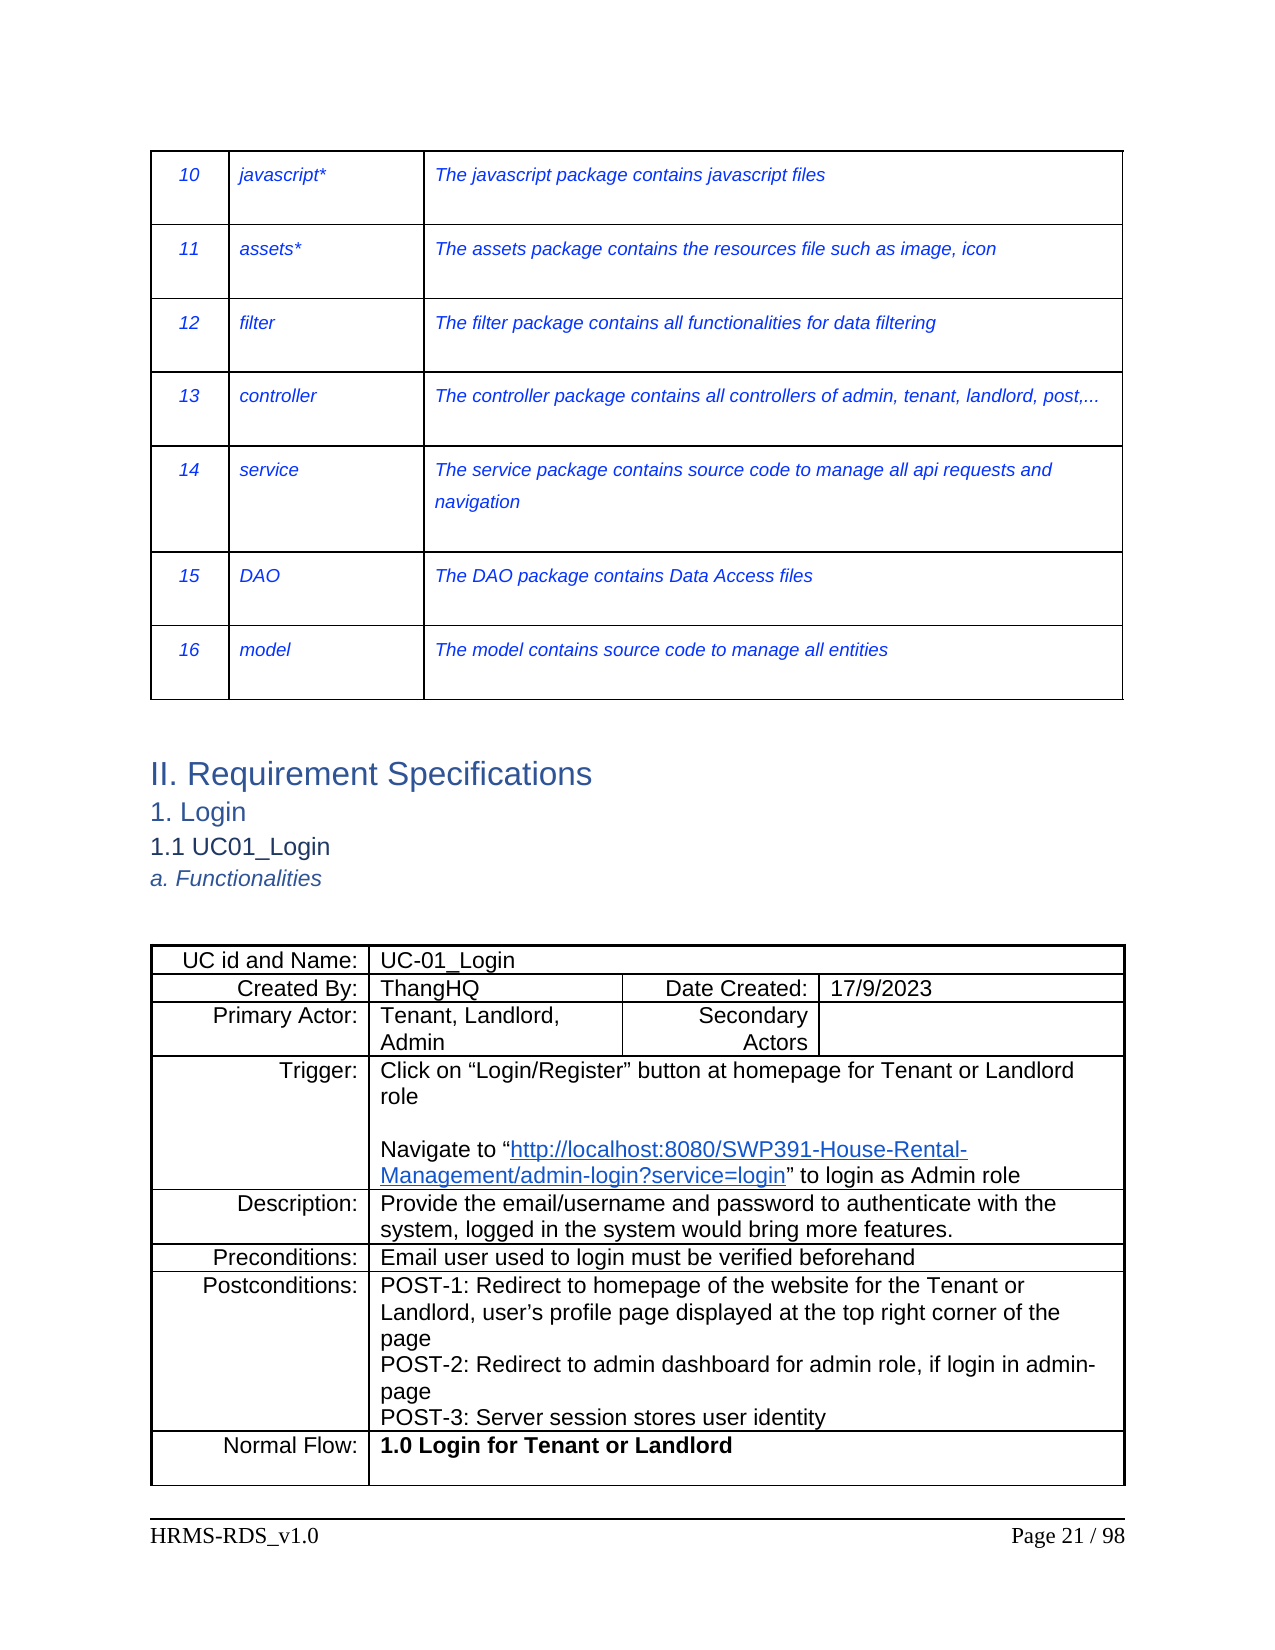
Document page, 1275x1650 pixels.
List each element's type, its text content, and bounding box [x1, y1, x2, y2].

table_cell model [230, 626, 423, 698]
table_cell 12 [152, 299, 228, 371]
table_cell Description: [153, 1190, 368, 1243]
table_cell The filter package contains all functionalities for data filtering [425, 299, 1122, 371]
table_cell 17/9/2023 [820, 975, 1123, 1001]
table_cell Postconditions: [153, 1272, 368, 1430]
table_cell [820, 1003, 1123, 1055]
table_cell Trigger: [153, 1057, 368, 1188]
table_cell Click on “Login/Register” button at homepage for Tenant or Landlord role Navigate to “http://localhost:8080/SWP391-House-Rental-Management/admin-login?service=login” to login as Admin role [370, 1057, 1123, 1188]
subtitle 1. Login [150, 796, 1125, 827]
table_header UC-01_Login [370, 947, 1123, 973]
table_cell DAO [230, 553, 423, 625]
table_cell Provide the email/username and password to authenticate with the system, logged in the system would bring more features. [370, 1190, 1123, 1243]
table_cell Primary Actor: [153, 1003, 368, 1055]
table_cell The model contains source code to manage all entities [425, 626, 1122, 698]
subtitle a. Functionalities [150, 864, 1125, 891]
table_cell The javascript package contains javascript files [425, 152, 1122, 224]
table_cell The controller package contains all controllers of admin, tenant, landlord, post,... [425, 373, 1122, 445]
table_cell service [230, 447, 423, 551]
table_cell 14 [152, 447, 228, 551]
table_cell Tenant, Landlord, Admin [370, 1003, 622, 1055]
table_cell The assets package contains the resources file such as image, icon [425, 225, 1122, 297]
table_cell assets* [230, 225, 423, 297]
subtitle 1.1 UC01_Login [150, 832, 1125, 860]
table_cell 11 [152, 225, 228, 297]
table_cell The DAO package contains Data Access files [425, 553, 1122, 625]
table_cell ThangHQ [370, 975, 622, 1001]
table_cell Preconditions: [153, 1245, 368, 1271]
table_cell Normal Flow: [153, 1432, 368, 1485]
table_cell The service package contains source code to manage all api requests and navigation [425, 447, 1122, 551]
table_cell Email user used to login must be verified beforehand [370, 1245, 1123, 1271]
table_cell 10 [152, 152, 228, 224]
table_cell controller [230, 373, 423, 445]
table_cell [370, 1432, 1123, 1485]
table_cell POST-1: Redirect to homepage of the website for the Tenant or Landlord, user’s profile page displayed at the top right corner of the page POST-2: Redirect to admin dashboard for admin role, if login in admin-page POST-3: Server session stores user identity [370, 1272, 1123, 1430]
table_header UC id and Name: [153, 947, 368, 973]
subtitle II. Requirement Specifications [150, 753, 1125, 792]
table_cell 16 [152, 626, 228, 698]
table_cell Secondary Actors [623, 1003, 818, 1055]
table_cell 15 [152, 553, 228, 625]
table_cell 13 [152, 373, 228, 445]
table_cell javascript* [230, 152, 423, 224]
table_cell Date Created: [623, 975, 818, 1001]
table_cell filter [230, 299, 423, 371]
table_cell Created By: [153, 975, 368, 1001]
